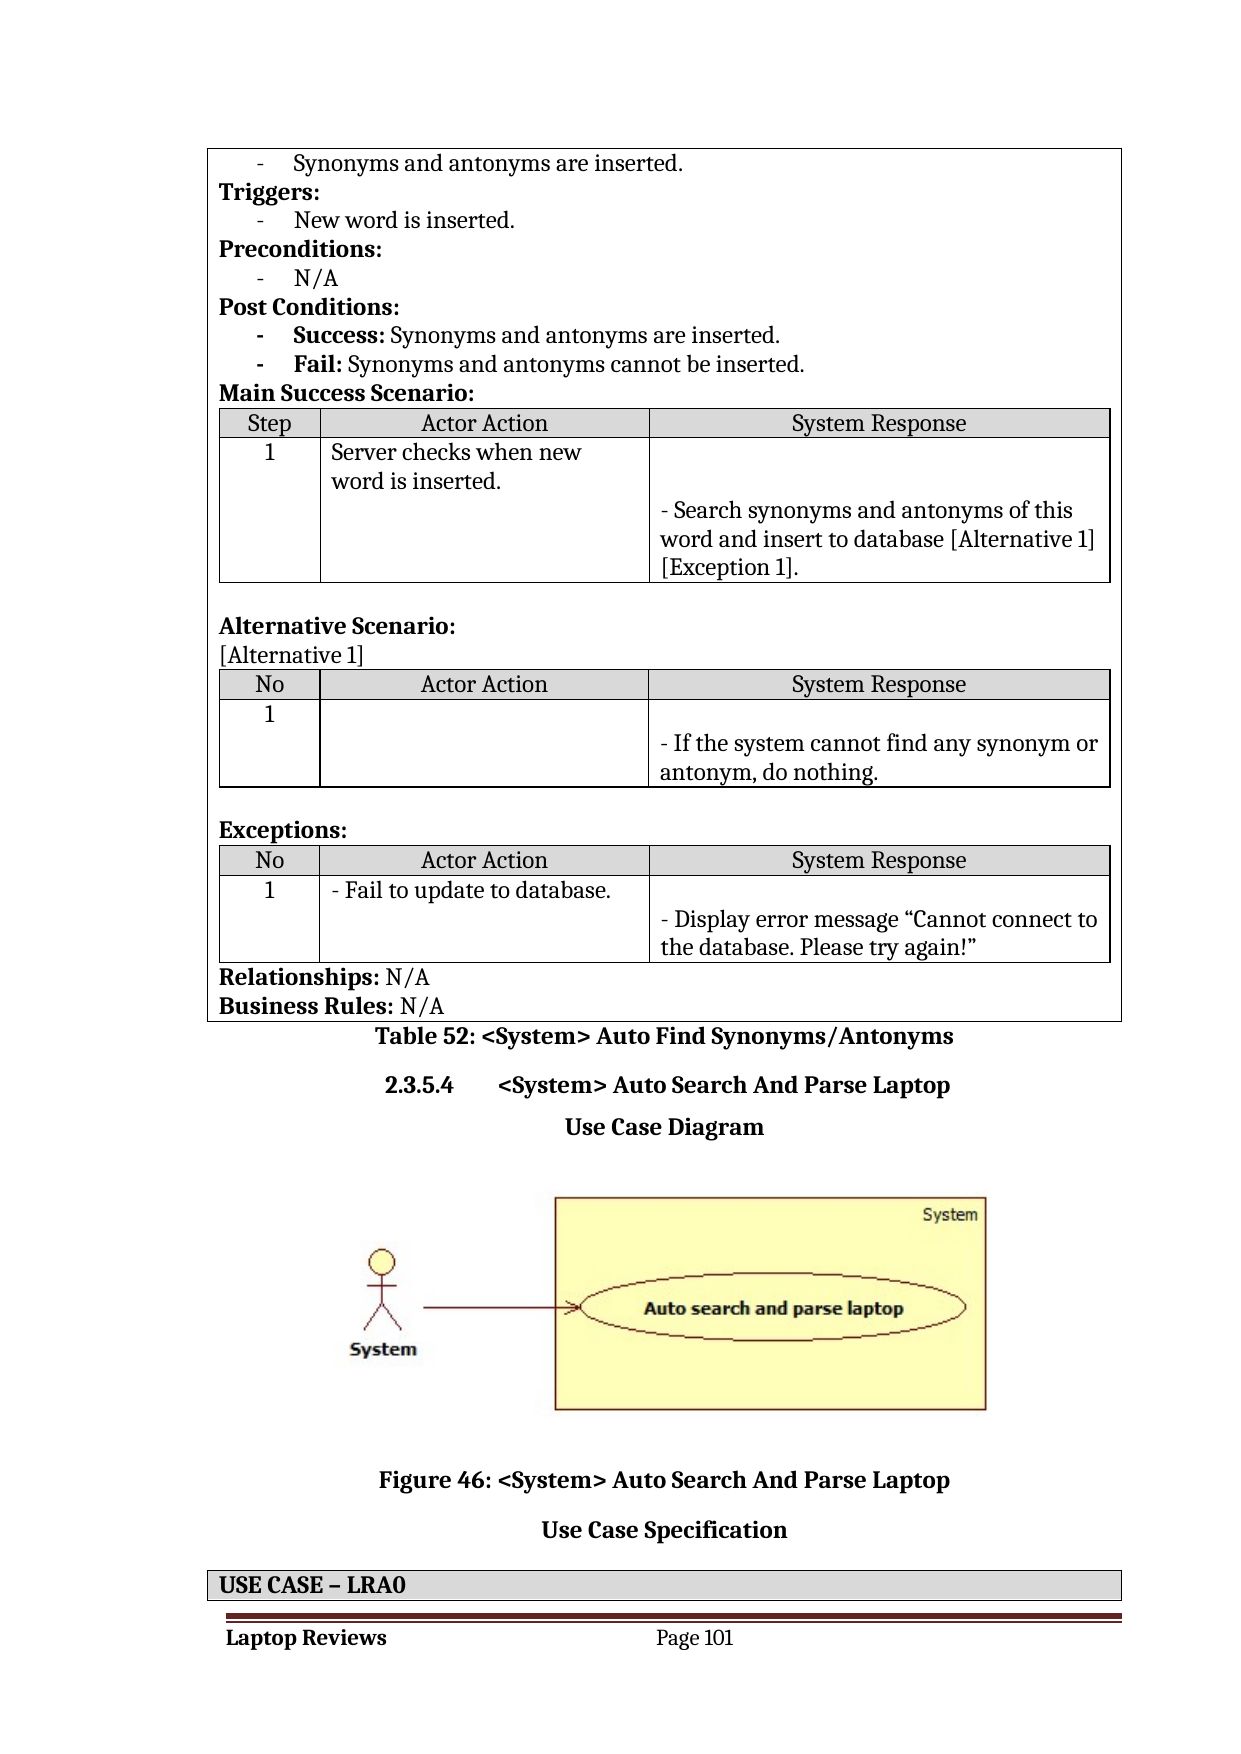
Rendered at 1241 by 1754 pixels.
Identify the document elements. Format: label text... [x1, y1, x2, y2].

text Use Case Specification [207, 1516, 1122, 1545]
subtitle <System> Auto Search And Parse Laptop [385, 1071, 1122, 1100]
text Table 52: <System> Auto Find Synonyms/Antonyms [207, 1022, 1122, 1050]
text Use Case Diagram [207, 1112, 1122, 1141]
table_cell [208, 149, 1121, 1021]
picture [311, 1166, 1018, 1442]
table_header USE CASE – LRA0 [208, 1571, 1121, 1599]
text Figure 46: <System> Auto Search And Parse Laptop [207, 1466, 1122, 1495]
